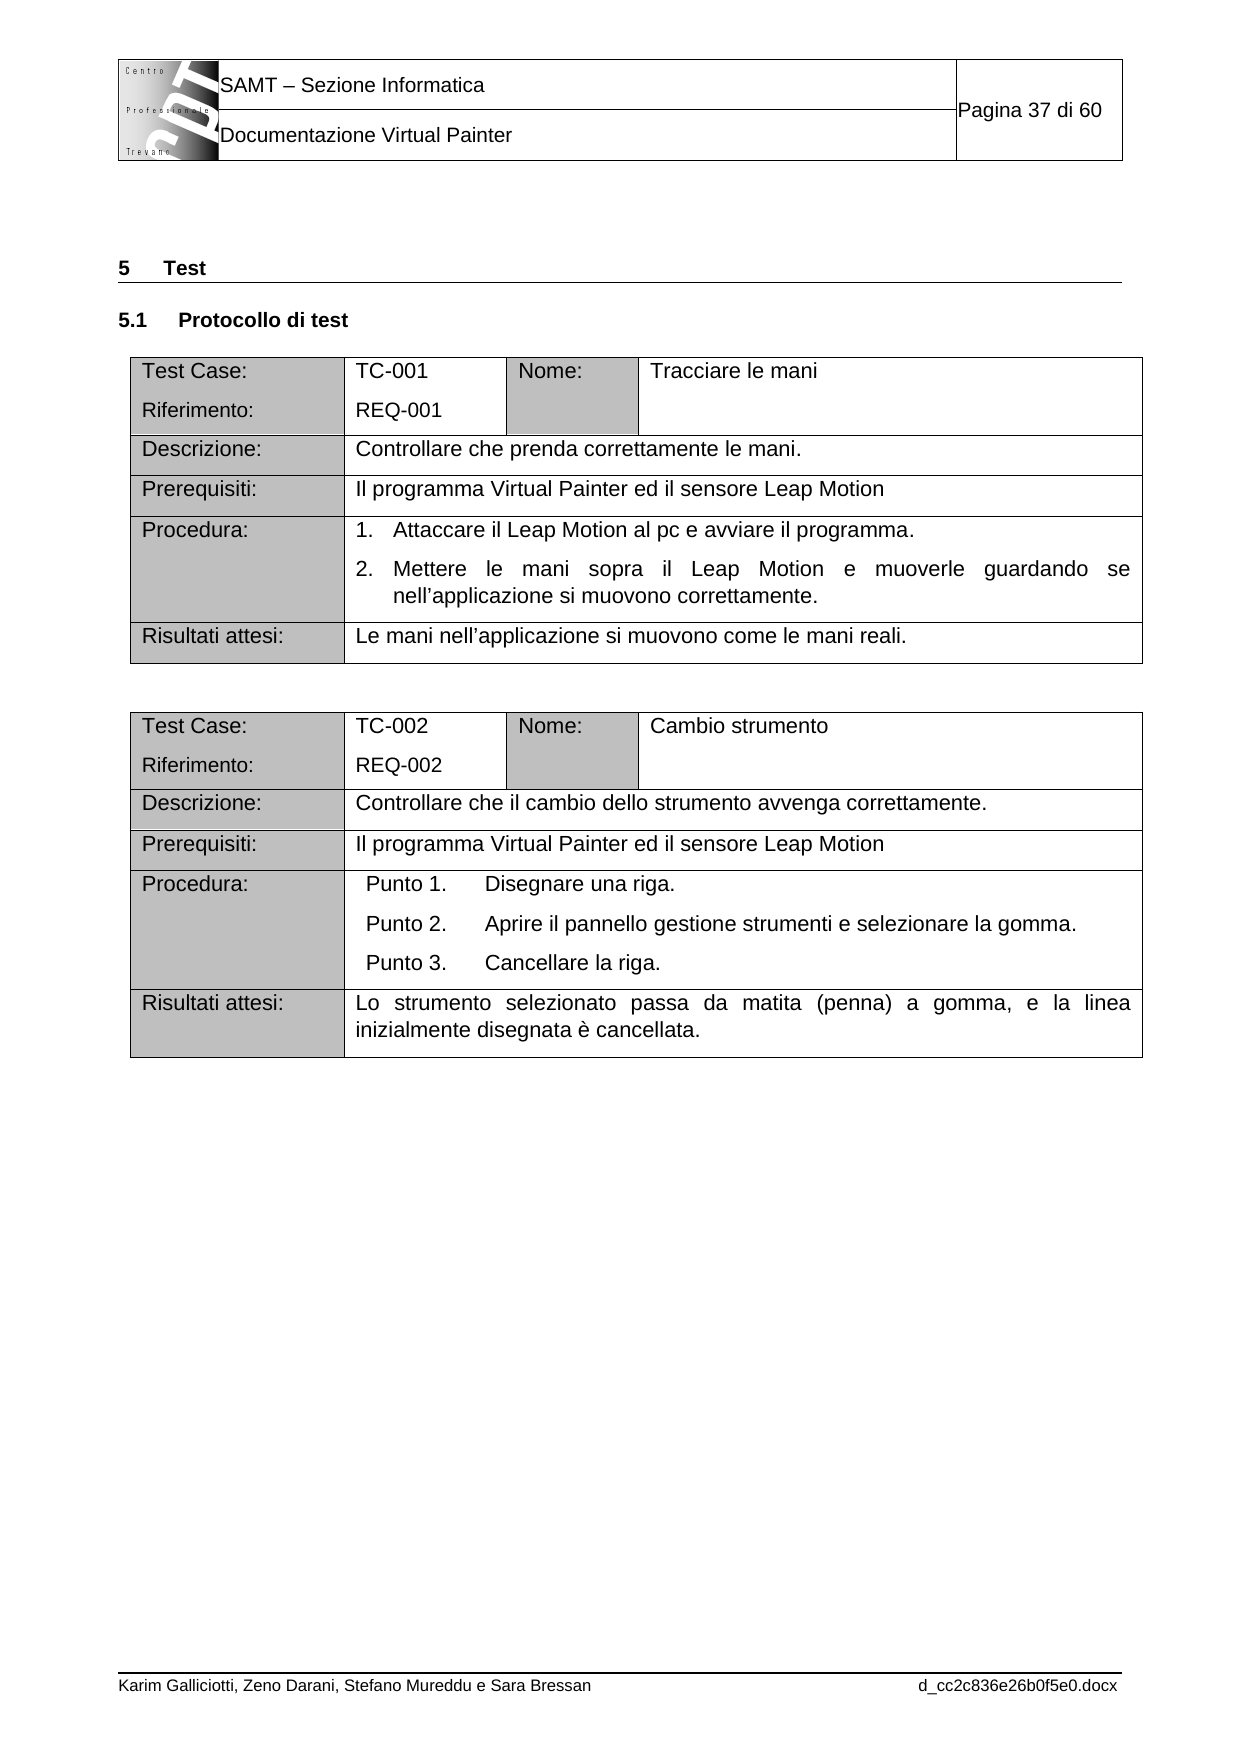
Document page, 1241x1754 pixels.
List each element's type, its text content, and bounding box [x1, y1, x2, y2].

table_cell Controllare che prenda correttamente le mani. [345, 436, 1142, 475]
table_cell Il programma Virtual Painter ed il sensore Leap Motion [345, 831, 1142, 870]
picture [118, 60, 219, 160]
table_header TC-001 REQ-001 [345, 358, 506, 434]
table_cell Prerequisiti: [131, 476, 344, 516]
table_cell Lo strumento selezionato passa da matita (penna) a gomma, e la linea inizialmente disegnata è cancellata. [345, 990, 1142, 1057]
table_cell Risultati attesi: [131, 990, 344, 1057]
table_header TC-002 REQ-002 [345, 713, 506, 789]
table_header Nome: [507, 713, 638, 789]
table_header Tracciare le mani [639, 358, 1142, 434]
table_header Cambio strumento [639, 713, 1142, 789]
table_cell Procedura: [131, 517, 344, 622]
table_cell Descrizione: [131, 436, 344, 475]
table_cell Disegnare una riga. Aprire il pannello gestione strumenti e selezionare la gomma. Cancellare la riga. [345, 871, 1142, 989]
table_cell Controllare che il cambio dello strumento avvenga correttamente. [345, 790, 1142, 829]
table_cell Attaccare il Leap Motion al pc e avviare il programma. Mettere le mani sopra il Leap Motion e muoverle guardando se nell’applicazione si muovono correttamente. [345, 517, 1142, 622]
table_header Nome: [507, 358, 638, 434]
table_cell Prerequisiti: [131, 831, 344, 870]
table_cell Procedura: [131, 871, 344, 989]
table_cell Descrizione: [131, 790, 344, 829]
subtitle Test [118, 256, 1122, 282]
table_header Test Case: Riferimento: [131, 358, 344, 434]
table_header Test Case: Riferimento: [131, 713, 344, 789]
table_cell Le mani nell’applicazione si muovono come le mani reali. [345, 623, 1142, 663]
subtitle Protocollo di test [118, 308, 1122, 332]
table_cell Il programma Virtual Painter ed il sensore Leap Motion [345, 476, 1142, 516]
table_cell Risultati attesi: [131, 623, 344, 663]
